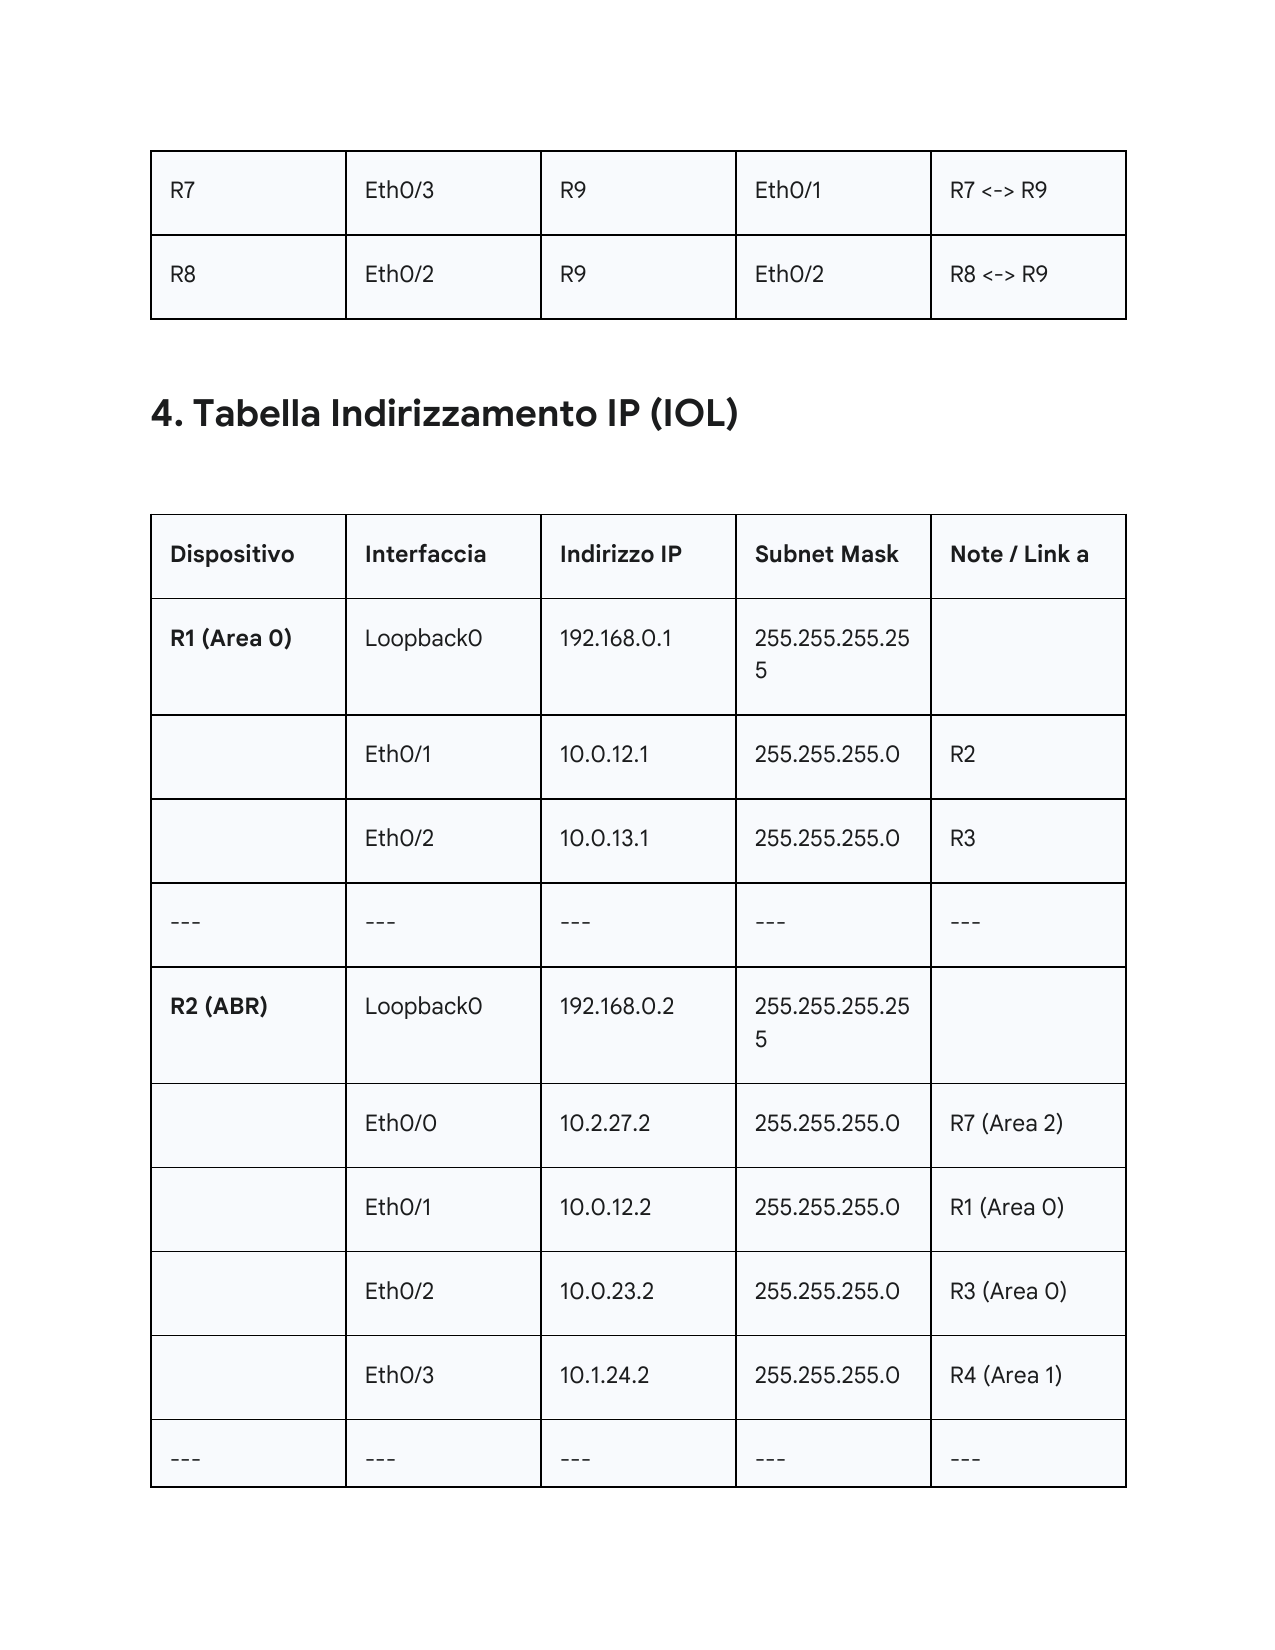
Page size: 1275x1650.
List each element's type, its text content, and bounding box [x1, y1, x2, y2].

table_cell Eth0/1 [347, 1168, 540, 1251]
table_cell Eth0/0 [347, 1084, 540, 1167]
table_cell R9 [542, 152, 735, 234]
table_cell R7 <-> R9 [932, 152, 1125, 234]
table_cell Eth0/3 [347, 1336, 540, 1418]
table_cell [152, 1168, 345, 1251]
table_cell 192.168.0.1 [542, 599, 735, 714]
table_cell --- [932, 884, 1125, 966]
table_cell --- [347, 884, 540, 966]
table_cell [152, 1336, 345, 1418]
table_cell 255.255.255.255 [737, 968, 930, 1083]
table_cell R2 (ABR) [152, 968, 345, 1083]
table_cell [152, 1084, 345, 1167]
table_cell R1 (Area 0) [152, 599, 345, 714]
table_cell R3 (Area 0) [932, 1252, 1125, 1334]
table_cell R2 [932, 716, 1125, 798]
table_cell 255.255.255.0 [737, 1084, 930, 1167]
table_cell 255.255.255.0 [737, 1252, 930, 1334]
table_cell R1 (Area 0) [932, 1168, 1125, 1251]
subtitle 4. Tabella Indirizzamento IP (IOL) [150, 390, 1125, 437]
table_cell Eth0/1 [347, 716, 540, 798]
table_cell R8 <-> R9 [932, 236, 1125, 318]
table_cell R3 [932, 800, 1125, 882]
table_cell 255.255.255.255 [737, 599, 930, 714]
table_cell 10.2.27.2 [542, 1084, 735, 1167]
table_cell R7 [152, 152, 345, 234]
table_cell 10.0.12.2 [542, 1168, 735, 1251]
table_cell --- [542, 1420, 735, 1486]
table_cell [152, 716, 345, 798]
table_cell --- [347, 1420, 540, 1486]
table_cell Eth0/1 [737, 152, 930, 234]
table_cell --- [737, 1420, 930, 1486]
table_cell --- [932, 1420, 1125, 1486]
table_cell [932, 599, 1125, 714]
table_cell R7 (Area 2) [932, 1084, 1125, 1167]
table_cell Eth0/2 [347, 236, 540, 318]
table_cell R4 (Area 1) [932, 1336, 1125, 1418]
table_cell 255.255.255.0 [737, 1336, 930, 1418]
table_header Indirizzo IP [542, 515, 735, 597]
table_cell Loopback0 [347, 599, 540, 714]
table_header Interfaccia [347, 515, 540, 597]
table_cell Loopback0 [347, 968, 540, 1083]
table_cell [932, 968, 1125, 1083]
table_cell 192.168.0.2 [542, 968, 735, 1083]
table_header Dispositivo [152, 515, 345, 597]
table_cell 255.255.255.0 [737, 800, 930, 882]
table_cell Eth0/3 [347, 152, 540, 234]
table_cell Eth0/2 [347, 800, 540, 882]
table_cell 10.0.12.1 [542, 716, 735, 798]
table_header Subnet Mask [737, 515, 930, 597]
table_cell 10.0.13.1 [542, 800, 735, 882]
table_cell --- [152, 1420, 345, 1486]
table_cell 10.1.24.2 [542, 1336, 735, 1418]
table_cell --- [152, 884, 345, 966]
table_cell [152, 1252, 345, 1334]
table_cell 10.0.23.2 [542, 1252, 735, 1334]
table_cell Eth0/2 [737, 236, 930, 318]
table_cell [152, 800, 345, 882]
table_cell 255.255.255.0 [737, 1168, 930, 1251]
table_cell Eth0/2 [347, 1252, 540, 1334]
table_header Note / Link a [932, 515, 1125, 597]
table_cell 255.255.255.0 [737, 716, 930, 798]
table_cell --- [737, 884, 930, 966]
table_cell R8 [152, 236, 345, 318]
table_cell R9 [542, 236, 735, 318]
table_cell --- [542, 884, 735, 966]
